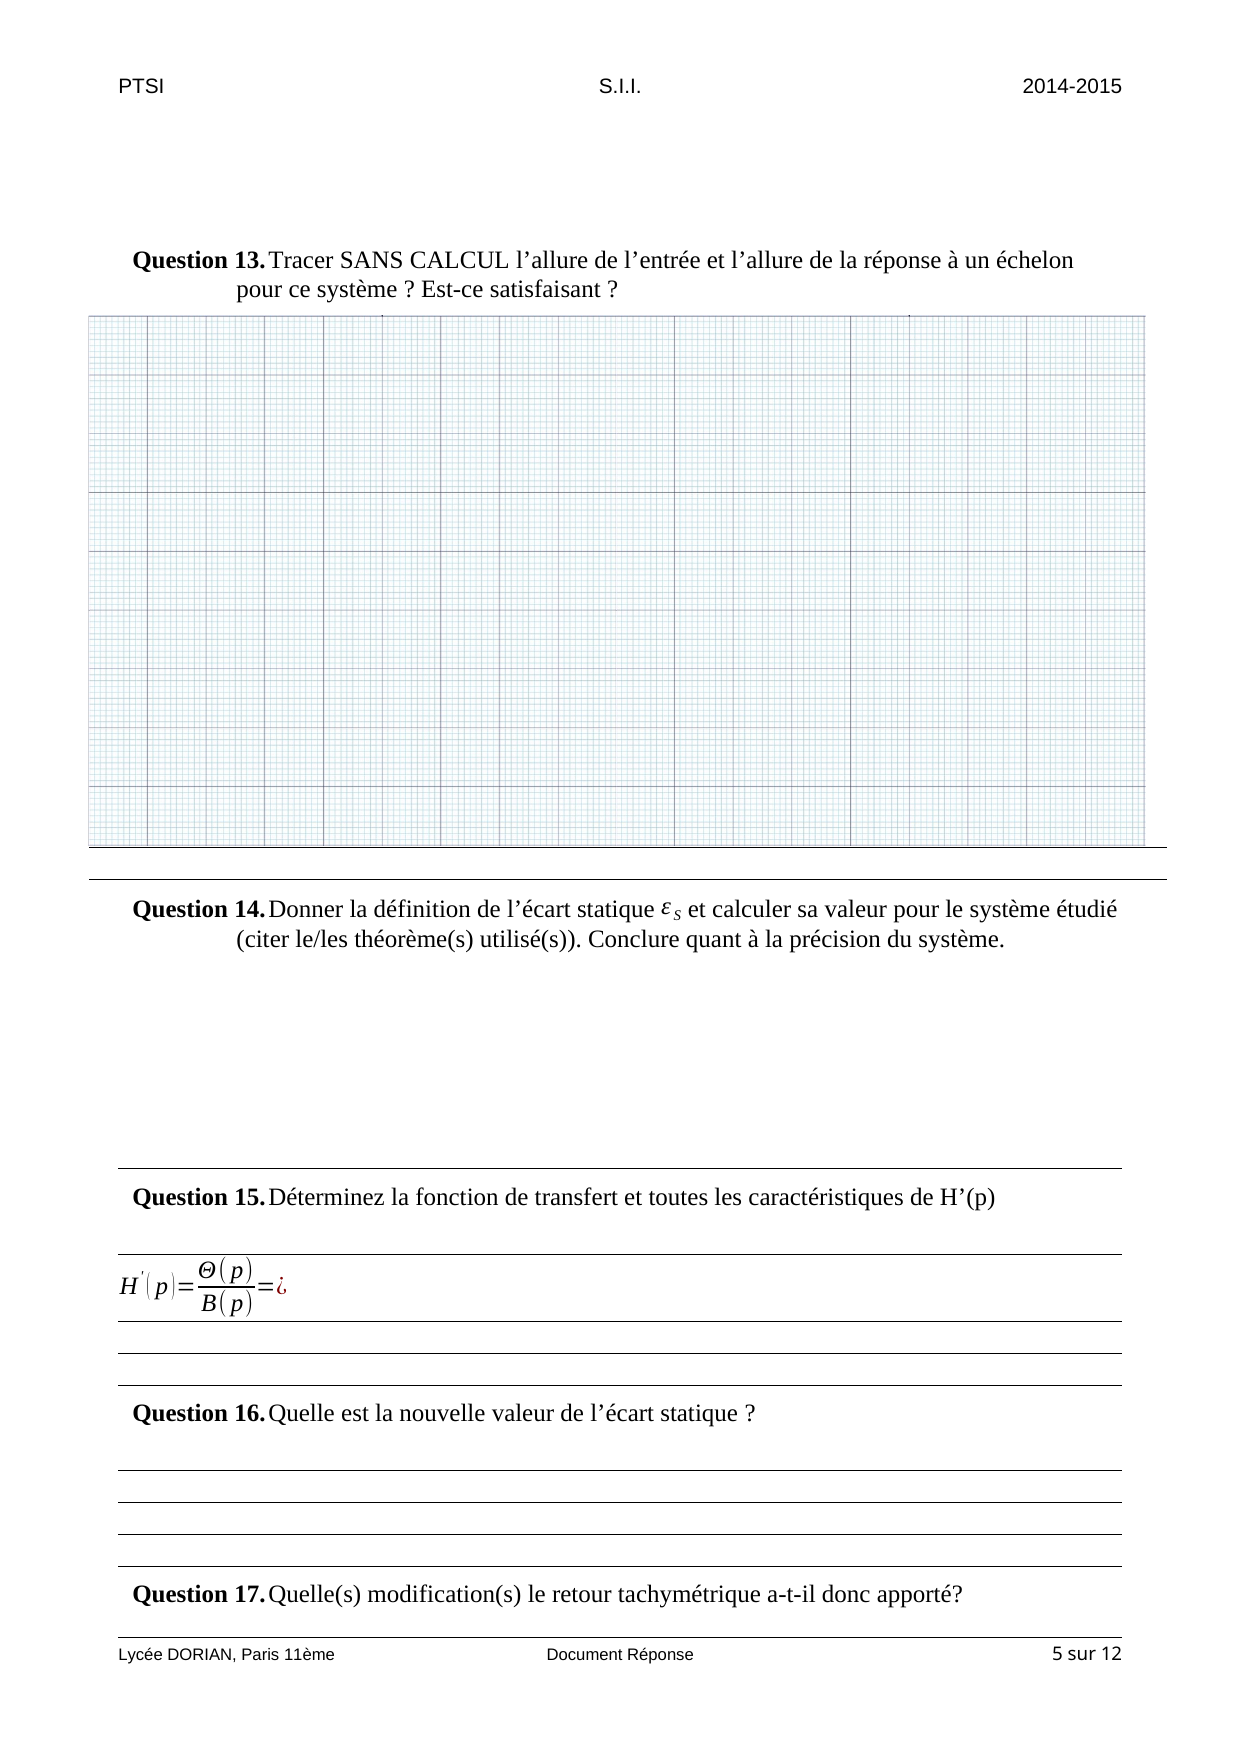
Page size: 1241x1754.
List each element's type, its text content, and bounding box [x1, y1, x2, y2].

text Donner la définition de l’écart statique et calculer sa valeur pour le système étudié (citer le/les théorème(s) utilisé(s)). Conclure quant à la précision du système. [199, 893, 1122, 953]
text Quelle(s) modification(s) le retour tachymétrique a-t-il donc apporté? [199, 1579, 1122, 1608]
text Déterminez la fonction de transfert et toutes les caractéristiques de H’(p) [199, 1182, 1122, 1211]
text Tracer SANS CALCUL l’allure de l’entrée et l’allure de la réponse à un échelon pour ce système ? Est-ce satisfaisant ? [199, 246, 1122, 303]
text Quelle est la nouvelle valeur de l’écart statique ? [199, 1398, 1122, 1427]
picture [88, 315, 1146, 846]
